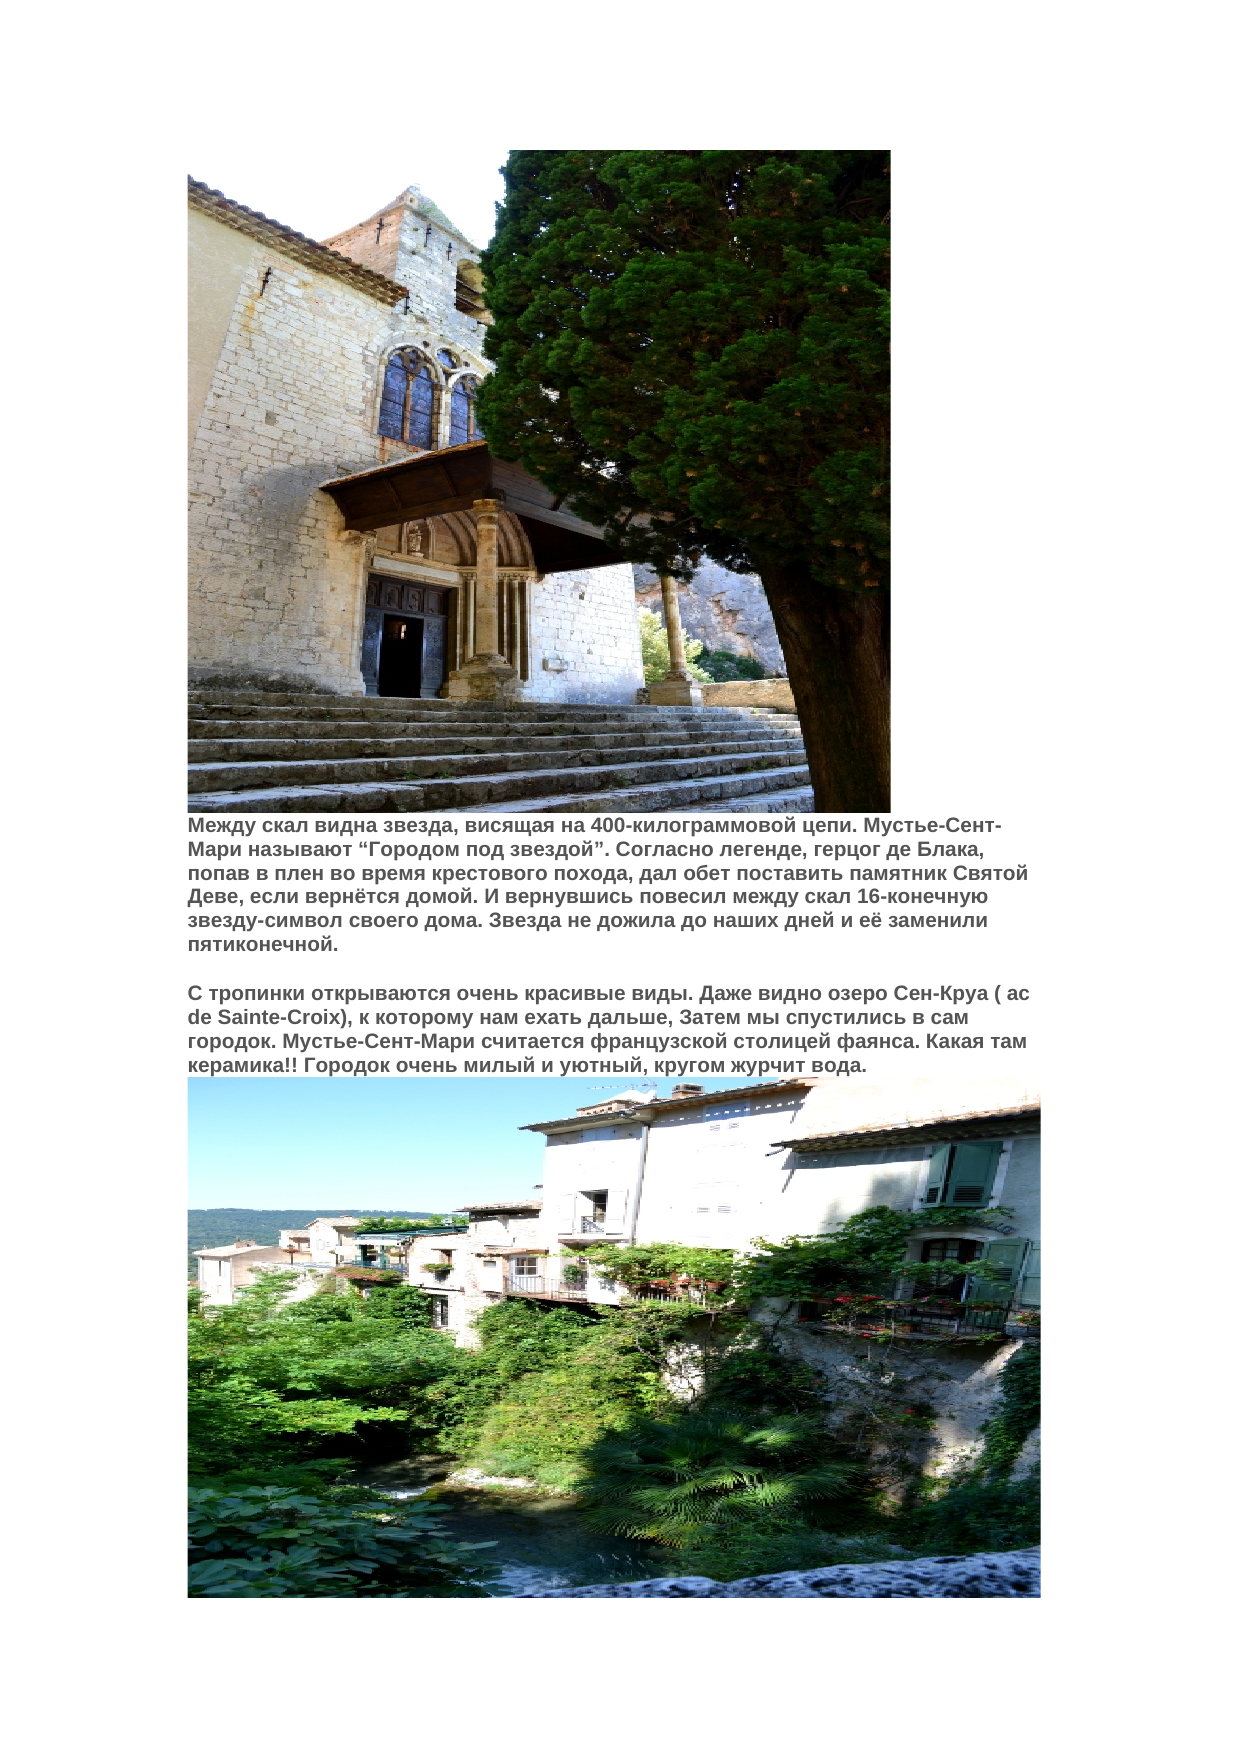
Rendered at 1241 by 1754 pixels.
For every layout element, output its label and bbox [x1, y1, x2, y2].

picture [187, 1077, 1041, 1598]
text [187, 981, 1053, 1597]
picture [187, 150, 891, 813]
text [187, 150, 1053, 956]
